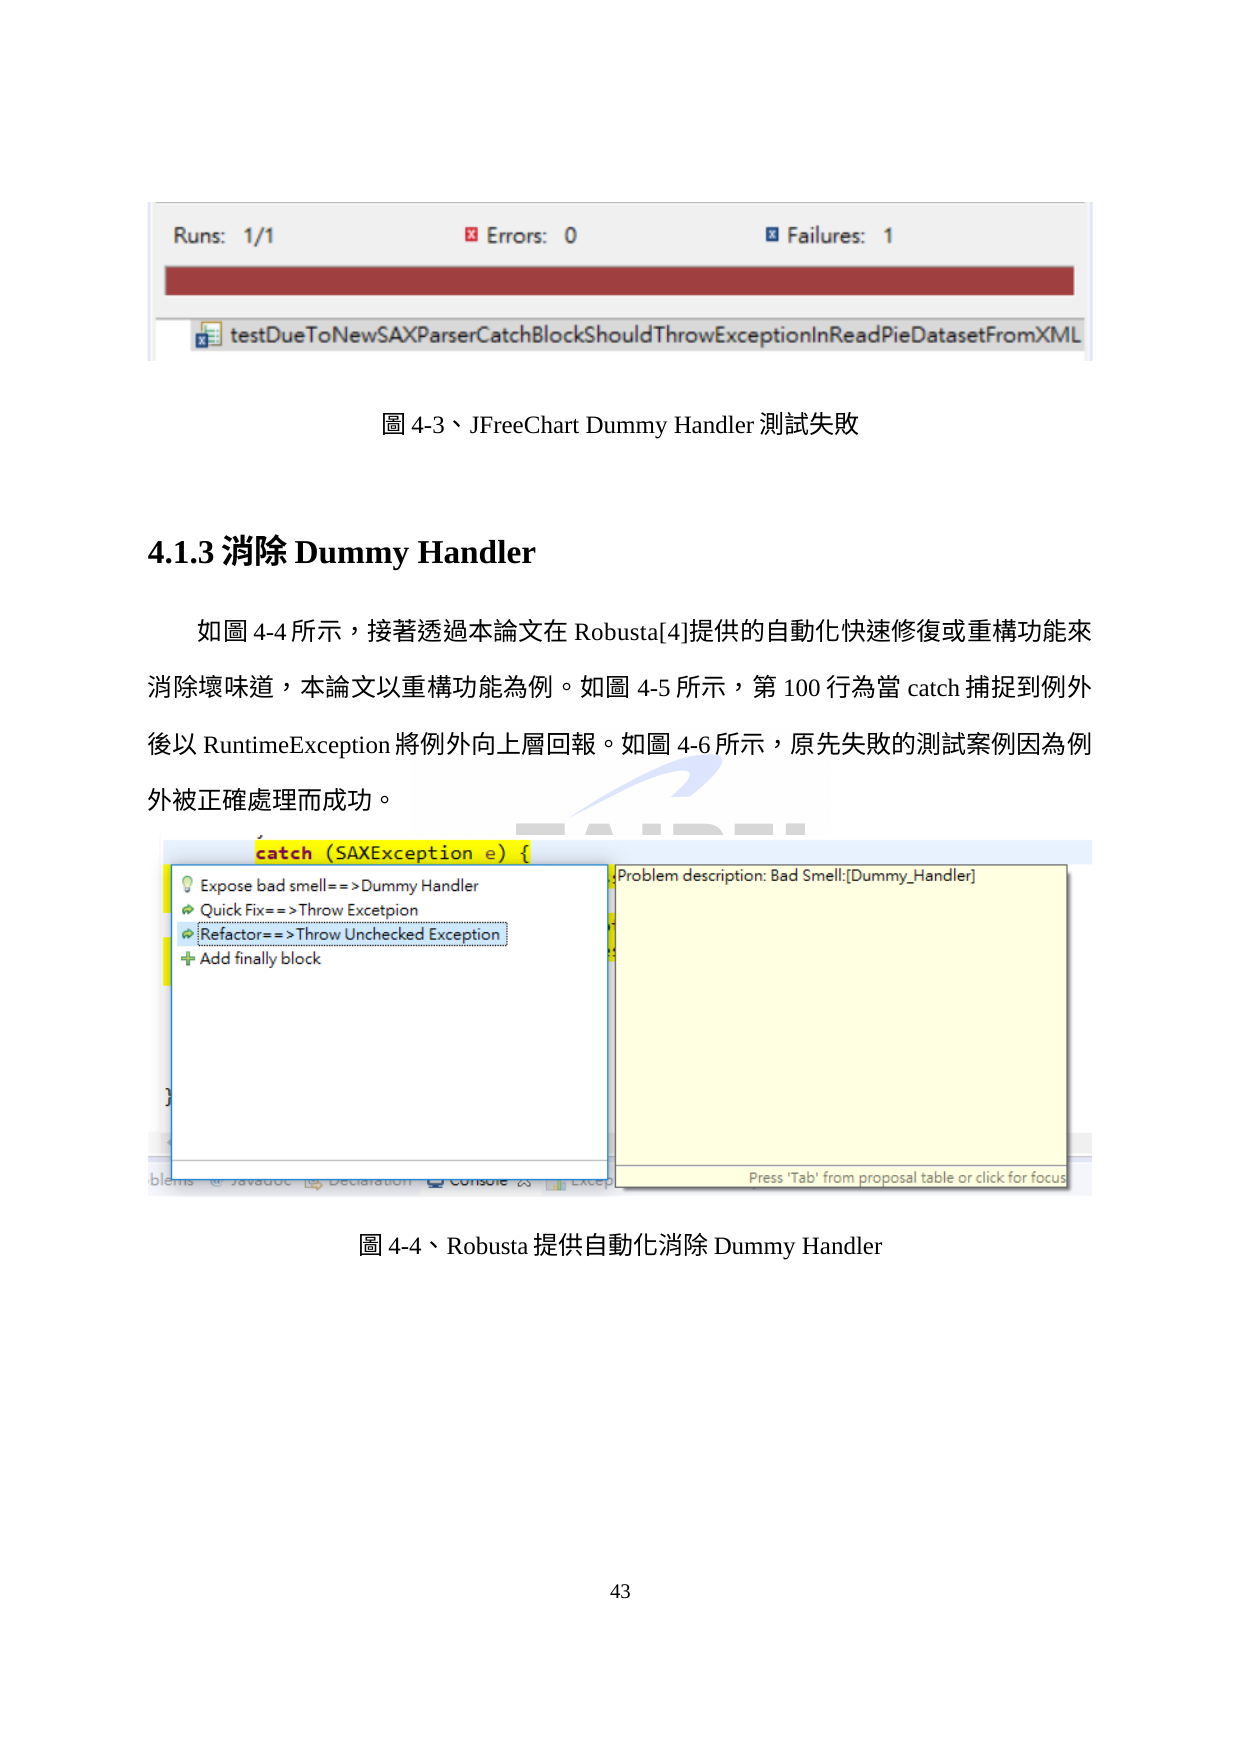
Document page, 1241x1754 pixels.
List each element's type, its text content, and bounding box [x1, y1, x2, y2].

picture [148, 835, 1092, 1197]
picture [147, 202, 1093, 361]
subtitle 4.1.3消除Dummy Handler [148, 512, 1092, 587]
text 圖4-4、Robusta提供自動化消除Dummy Handler [148, 1225, 1092, 1262]
text 圖4-3、JFreeChart Dummy Handler測試失敗 [148, 404, 1092, 442]
text 如圖4-4所示，接著透過本論文在Robusta[4]提供的自動化快速修復或重構功能來消除壞味道，本論文以重構功能為例。如圖4-5所示，第100行為當catch捕捉到例外後以RuntimeException將例外向上層回報。如圖4-6所示，原先失敗的測試案例因為例外被正確處理而成功。 [148, 611, 1092, 817]
